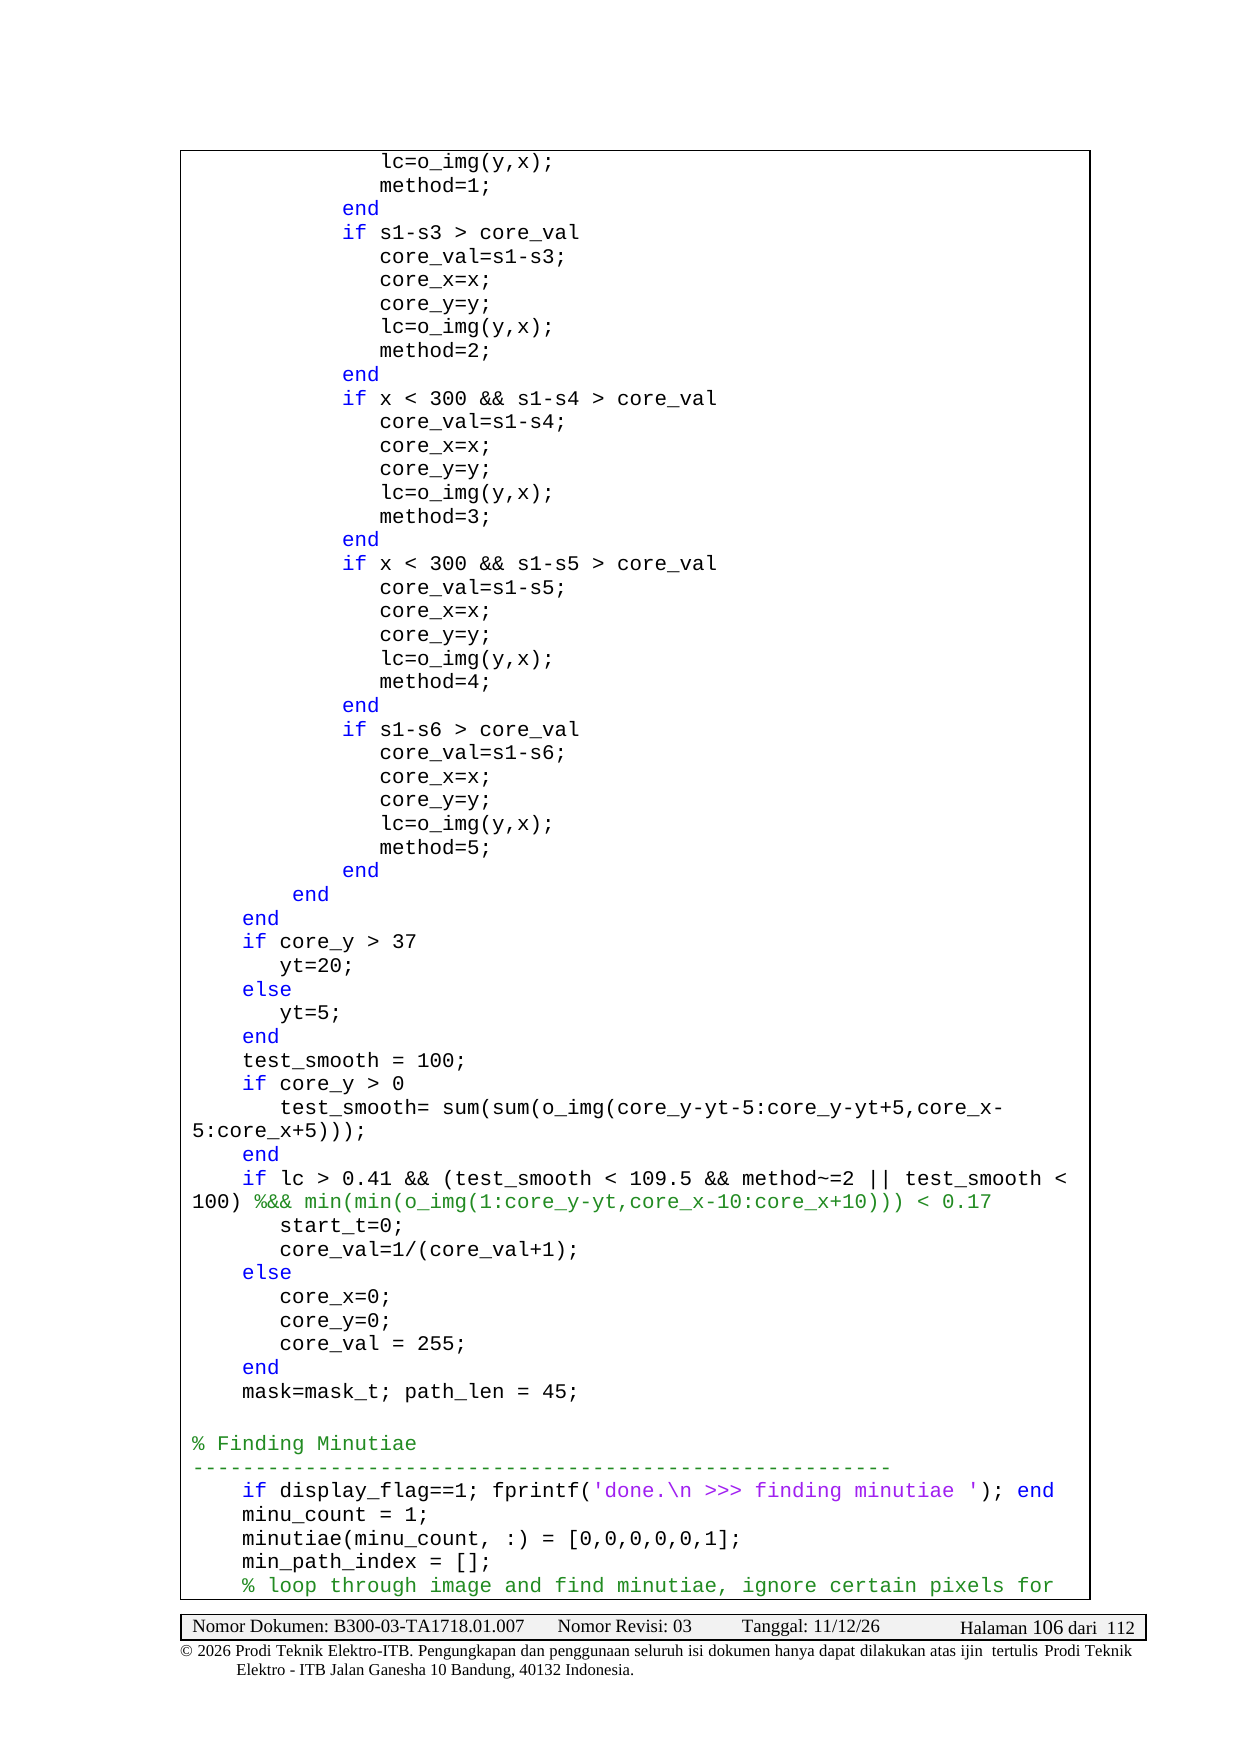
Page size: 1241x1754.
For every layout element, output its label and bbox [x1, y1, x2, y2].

table_header [181, 151, 1089, 1598]
